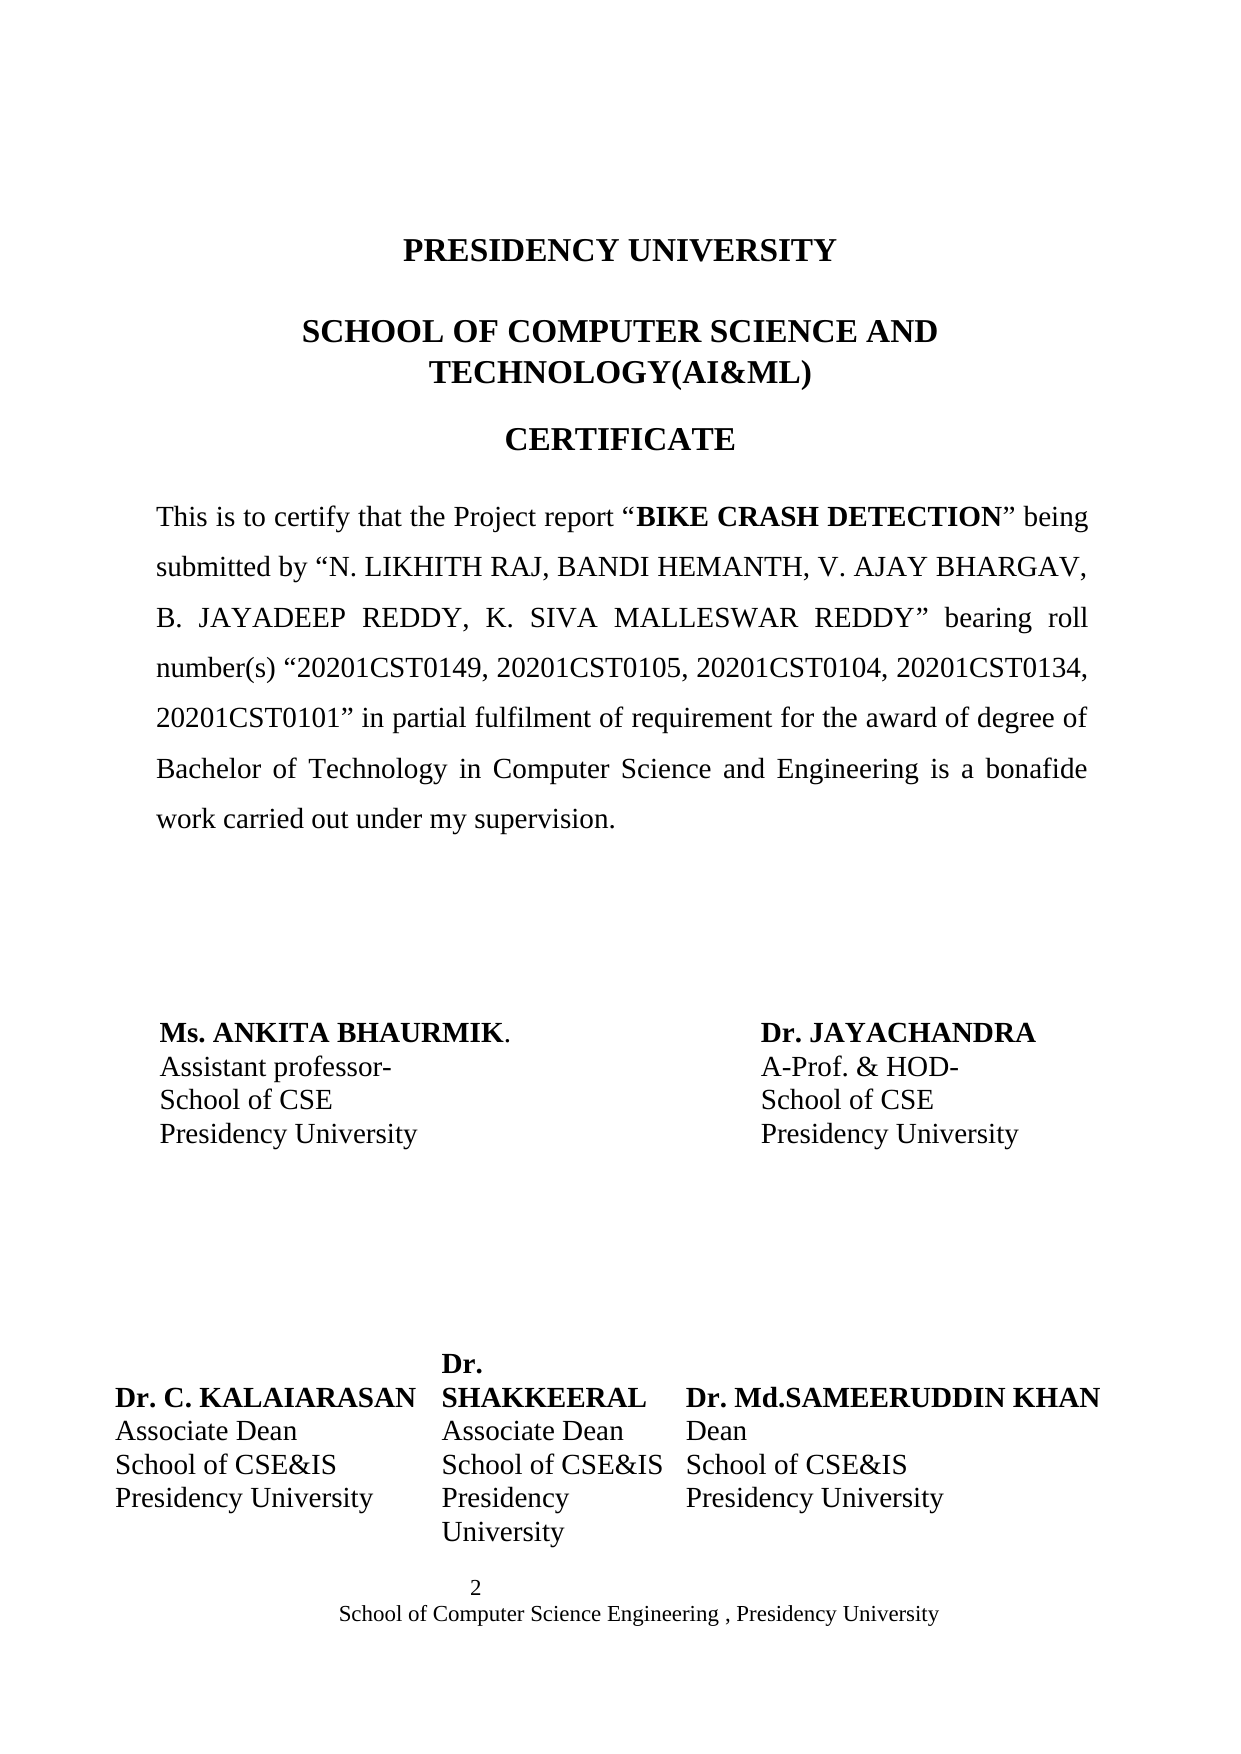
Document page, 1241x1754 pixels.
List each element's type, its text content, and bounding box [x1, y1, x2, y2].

table_header Dr. Md.SAMEERUDDIN KHAN Dean School of CSE&IS Presidency University [676, 1342, 1046, 1552]
table_header Ms. ANKITA BHAURMIK. Assistant professor- School of CSE Presidency University [150, 1015, 751, 1183]
text CERTIFICATE [150, 419, 1090, 457]
text PRESIDENCY UNIVERSITY [150, 231, 1090, 269]
text This is to certify that the Project report “BIKE CRASH DETECTION” being submitted by “N. LIKHITH RAJ, BANDI HEMANTH, V. AJAY BHARGAV, B. JAYADEEP REDDY, K. SIVA MALLESWAR REDDY” bearing roll number(s) “20201CST0149, 20201CST0105, 20201CST0104, 20201CST0134, 20201CST0101” in partial fulfilment of requirement for the award of degree of Bachelor of Technology in Computer Science and Engineering is a bonafide work carried out under my supervision. [156, 499, 1088, 835]
table_header Dr. SHAKKEERAL Associate Dean School of CSE&IS Presidency University [432, 1342, 676, 1552]
text SCHOOL OF COMPUTER SCIENCE AND TECHNOLOGY(AI&ML) [150, 311, 1090, 391]
table_header Dr. C. KALAIARASAN Associate Dean School of CSE&IS Presidency University [106, 1342, 432, 1552]
table_header Dr. JAYACHANDRA A-Prof. & HOD- School of CSE Presidency University [751, 1015, 1152, 1183]
